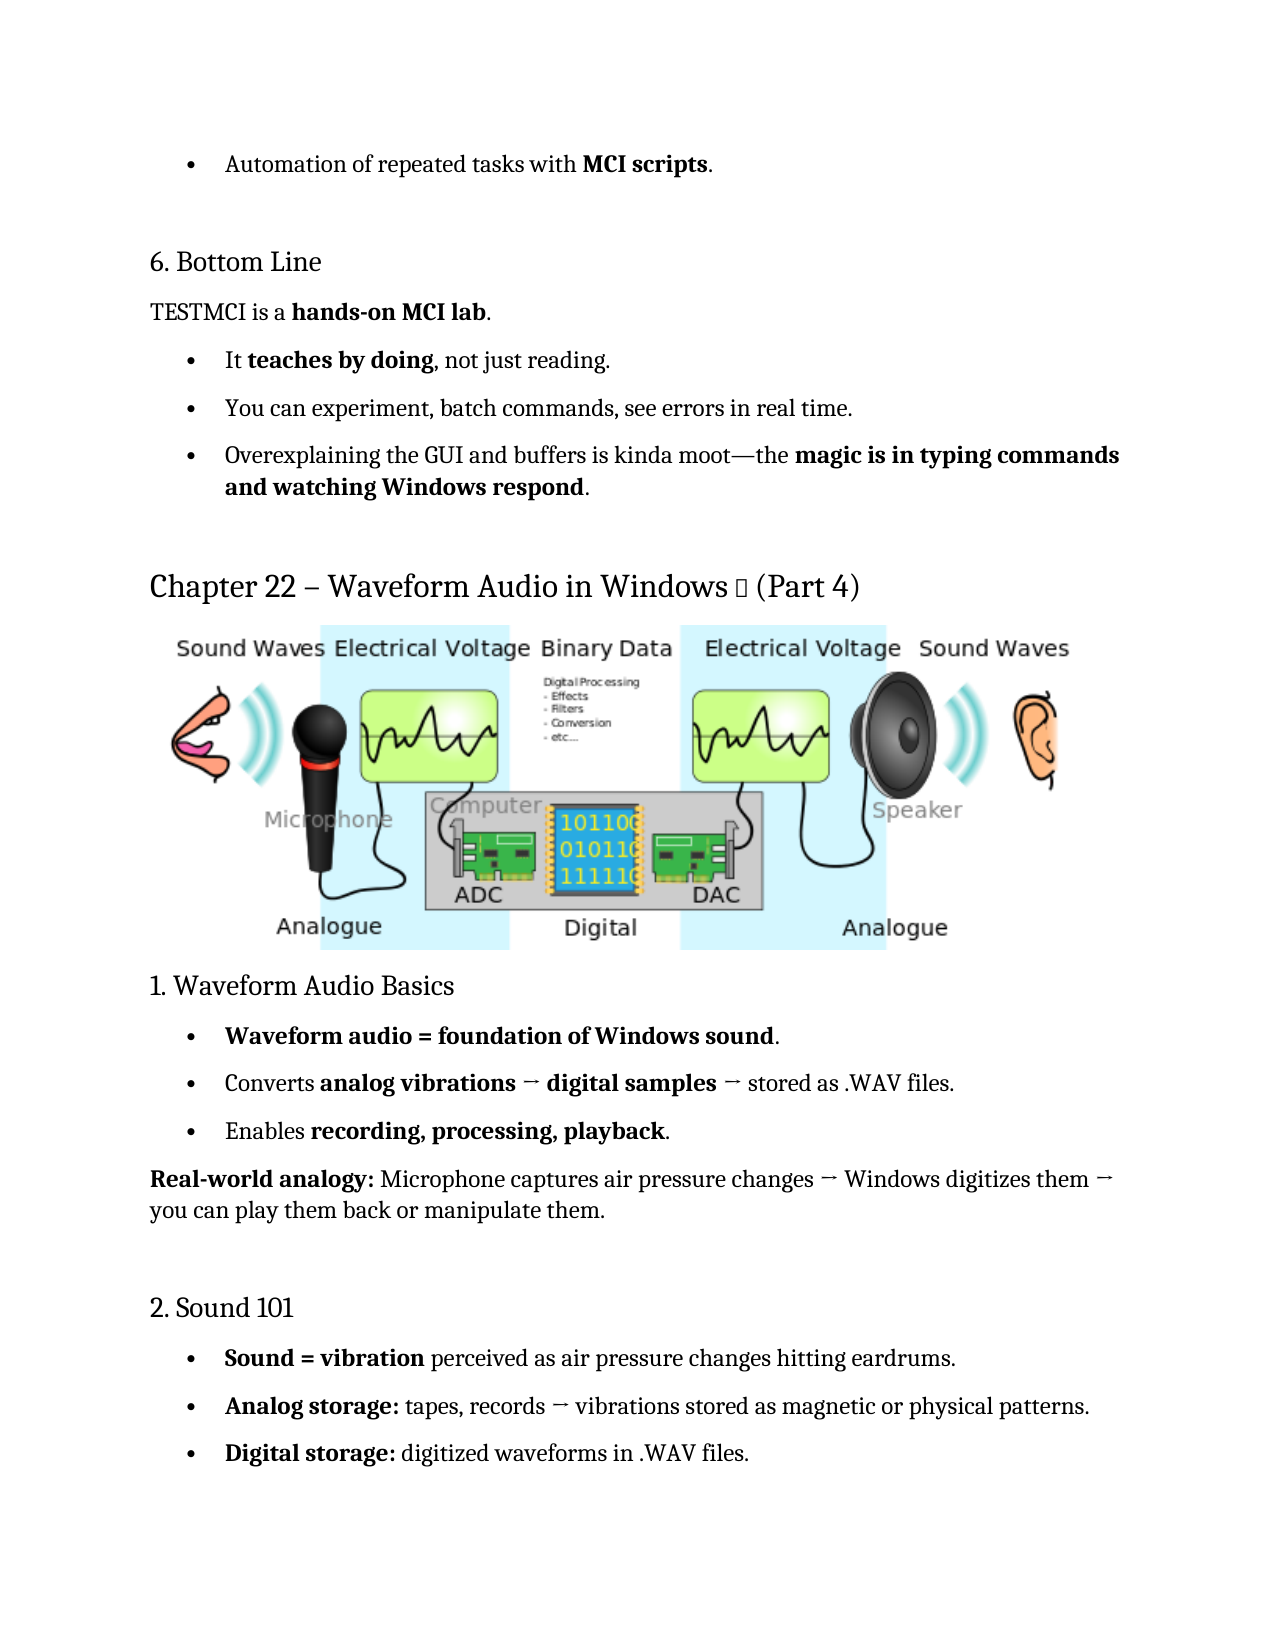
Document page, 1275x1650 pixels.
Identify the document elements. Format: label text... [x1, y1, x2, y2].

list It teaches by doing, not just reading. [187, 346, 1125, 375]
list Automation of repeated tasks with MCI scripts. [187, 150, 1125, 179]
list Sound = vibration perceived as air pressure changes hitting eardrums. [187, 1344, 1125, 1373]
text Chapter 22 – Waveform Audio in Windows 🎵 (Part 4) [150, 568, 1125, 606]
text 1. Waveform Audio Basics [150, 969, 1125, 1002]
list Converts analog vibrations → digital samples → stored as .WAV files. [187, 1069, 1125, 1098]
list Analog storage: tapes, records → vibrations stored as magnetic or physical patterns. [187, 1392, 1125, 1420]
text Real-world analogy: Microphone captures air pressure changes → Windows digitizes them → you can play them back or manipulate them. [150, 1165, 1125, 1224]
text TESTMCI is a hands-on MCI lab. [150, 298, 1125, 327]
list Enables recording, processing, playback. [187, 1117, 1125, 1146]
list Digital storage: digitized waveforms in .WAV files. [187, 1439, 1125, 1468]
picture [150, 625, 1088, 950]
text 6. Bottom Line [150, 245, 1125, 279]
list You can experiment, batch commands, see errors in real time. [187, 394, 1125, 422]
text 2. Sound 101 [150, 1291, 1125, 1325]
list Overexplaining the GUI and buffers is kinda moot—the magic is in typing commands and watching Windows respond. [187, 441, 1125, 501]
list Waveform audio = foundation of Windows sound. [187, 1022, 1125, 1050]
